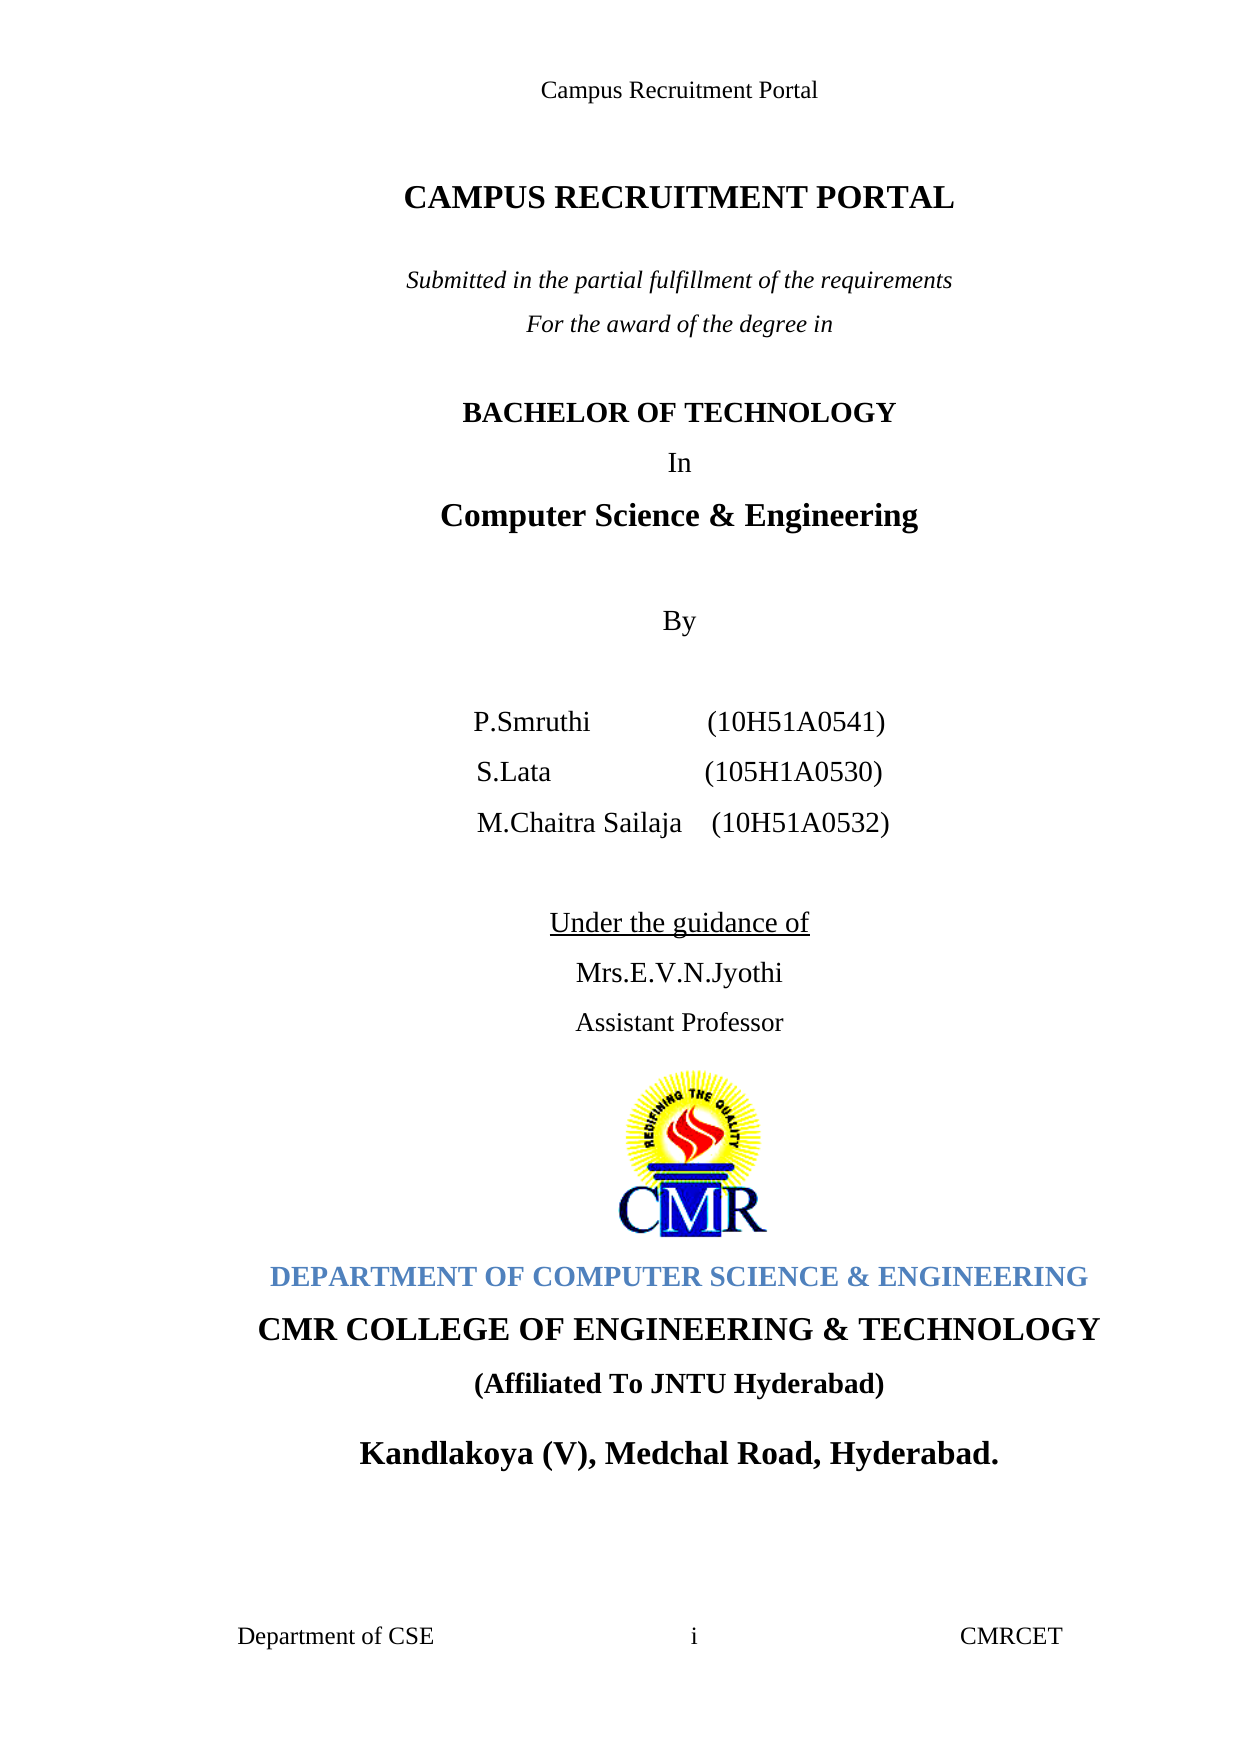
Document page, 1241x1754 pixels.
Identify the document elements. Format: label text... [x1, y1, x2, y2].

text DEPARTMENT OF COMPUTER SCIENCE & ENGINEERING [237, 1259, 1122, 1292]
text By [237, 603, 1122, 637]
text (Affiliated To JNTU Hyderabad) [237, 1366, 1122, 1400]
text BACHELOR OF TECHNOLOGY [237, 395, 1122, 428]
text Kandlakoya (V), Medchal Road, Hyderabad. [237, 1433, 1122, 1472]
text For the award of the degree in [237, 309, 1122, 337]
text Computer Science & Engineering [237, 496, 1122, 534]
text Assistant Professor [237, 1006, 1122, 1037]
text CMR COLLEGE OF ENGINEERING & TECHNOLOGY [237, 1309, 1122, 1347]
text Under the guidance of [237, 905, 1122, 939]
text Mrs.E.V.N.Jyothi [237, 956, 1122, 989]
text In [237, 445, 1122, 479]
text Submitted in the partial fulfillment of the requirements [237, 266, 1122, 294]
text M.Chaitra Sailaja (10H51A0532) [462, 805, 1122, 838]
text CAMPUS RECRUITMENT PORTAL [237, 177, 1122, 215]
text S.Lata (105H1A0530) [237, 754, 1122, 788]
text P.Smruthi (10H51A0541) [237, 704, 1122, 738]
